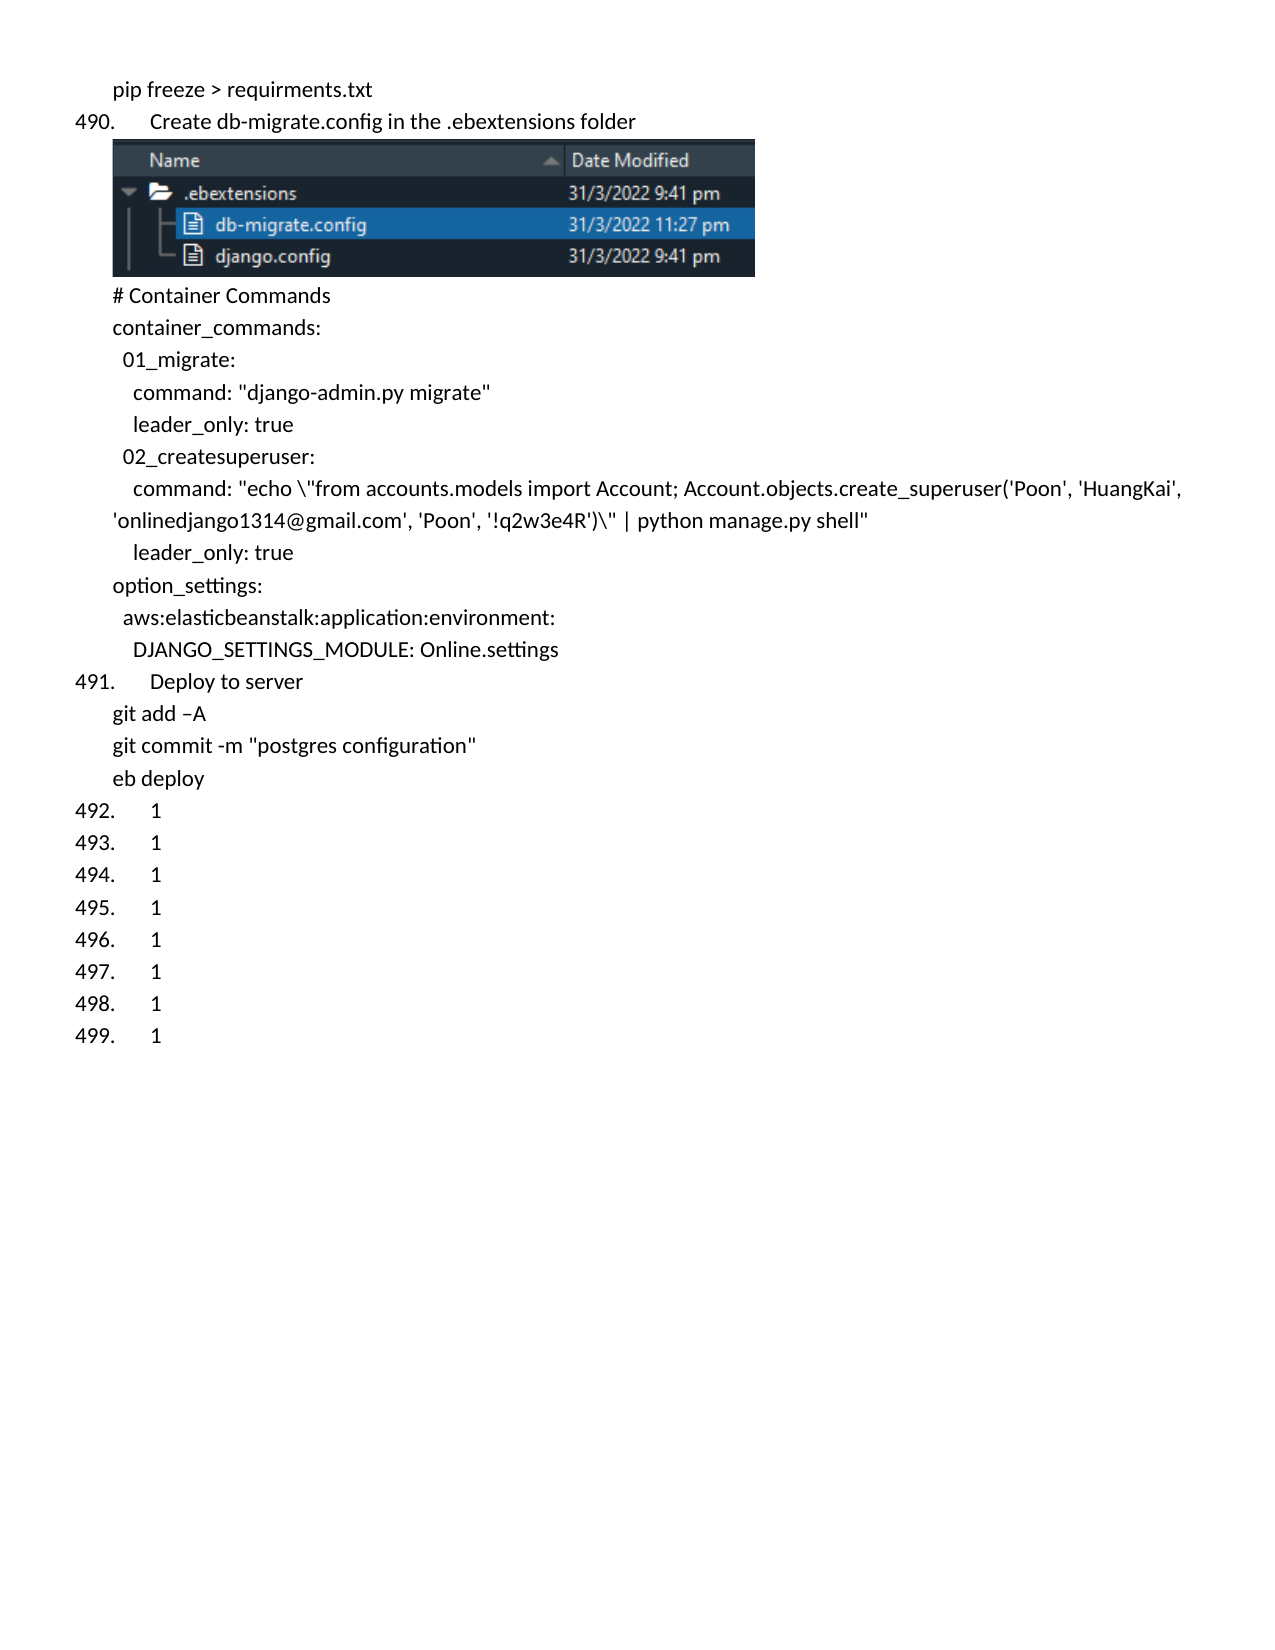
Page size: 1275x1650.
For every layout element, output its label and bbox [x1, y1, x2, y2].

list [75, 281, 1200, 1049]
picture [112, 139, 755, 277]
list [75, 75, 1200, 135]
